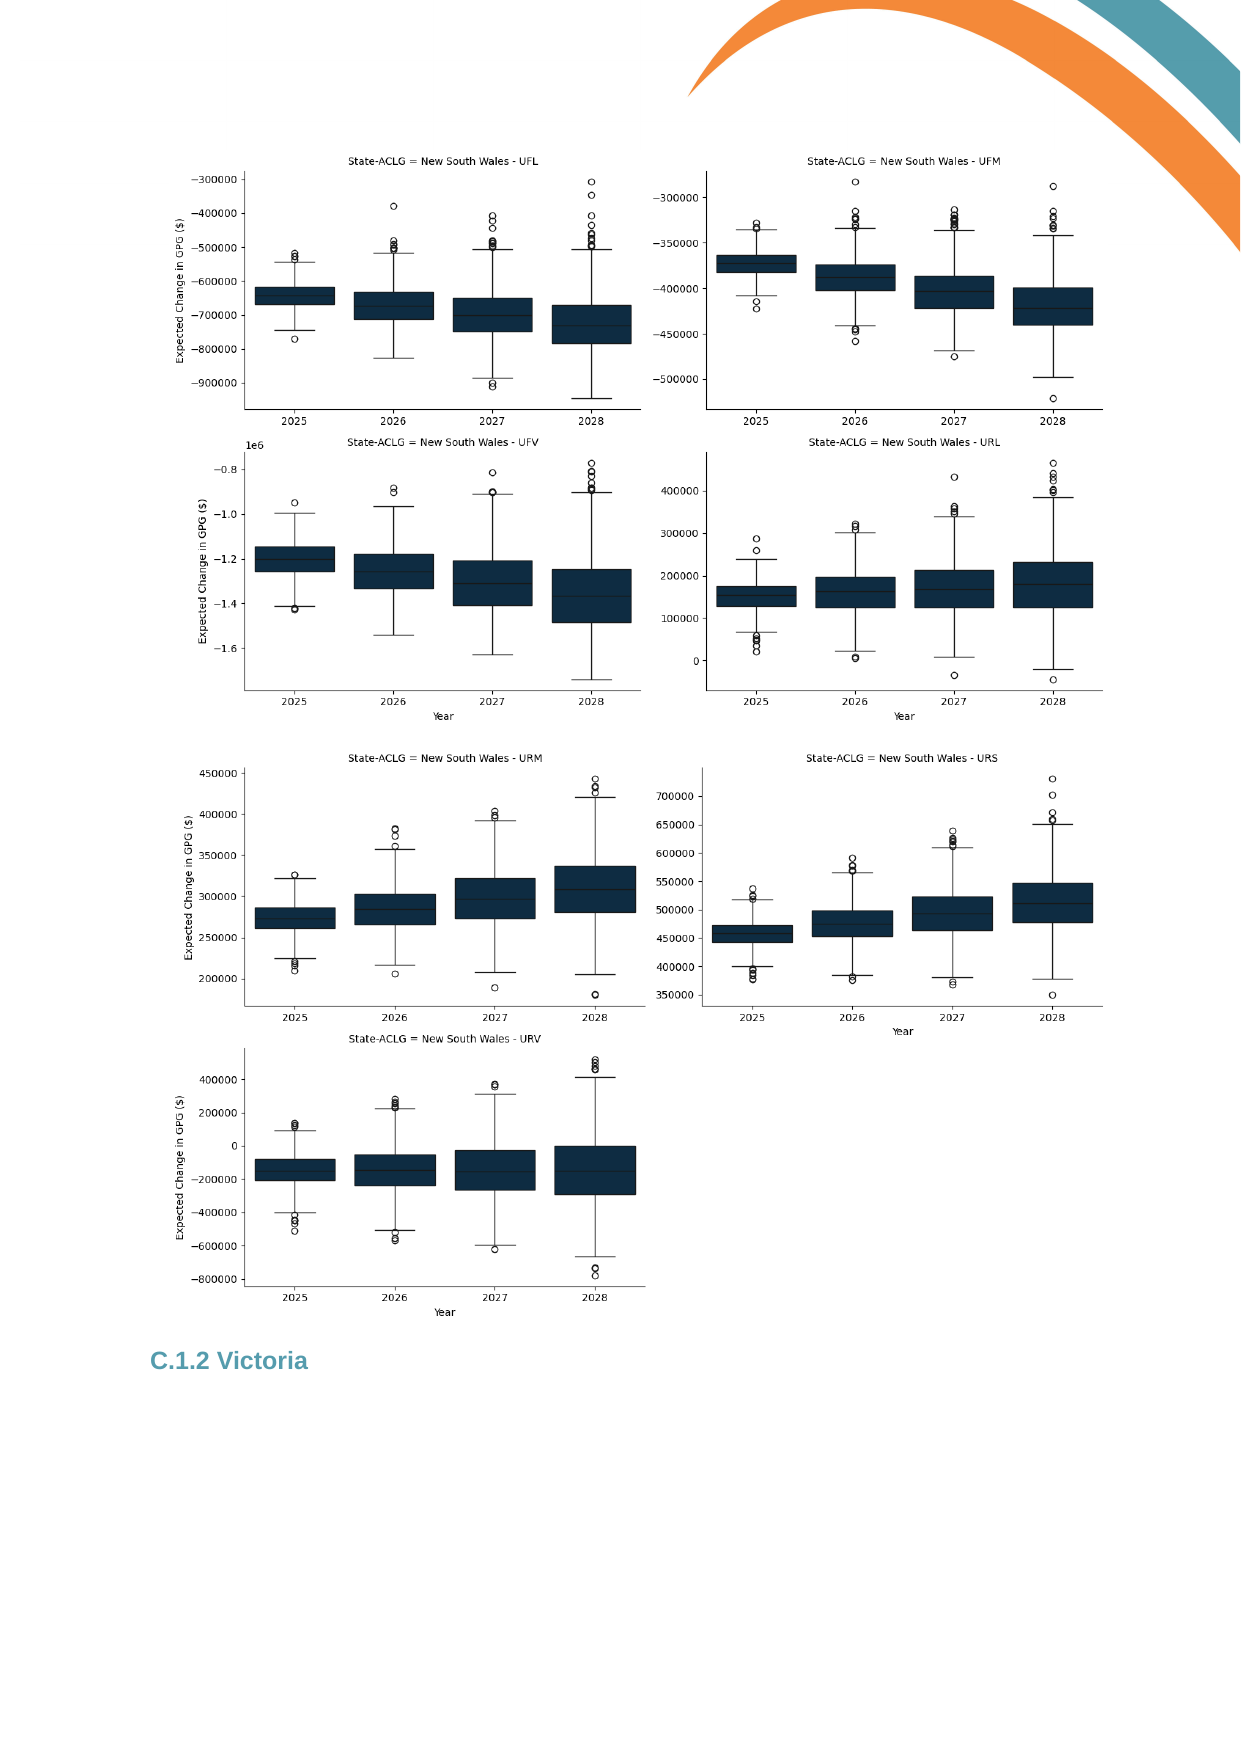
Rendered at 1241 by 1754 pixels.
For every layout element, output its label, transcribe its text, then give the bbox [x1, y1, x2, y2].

picture [168, 746, 1109, 1325]
subtitle C.1.2 Victoria [150, 1346, 1090, 1374]
picture [19, 0, 1241, 729]
